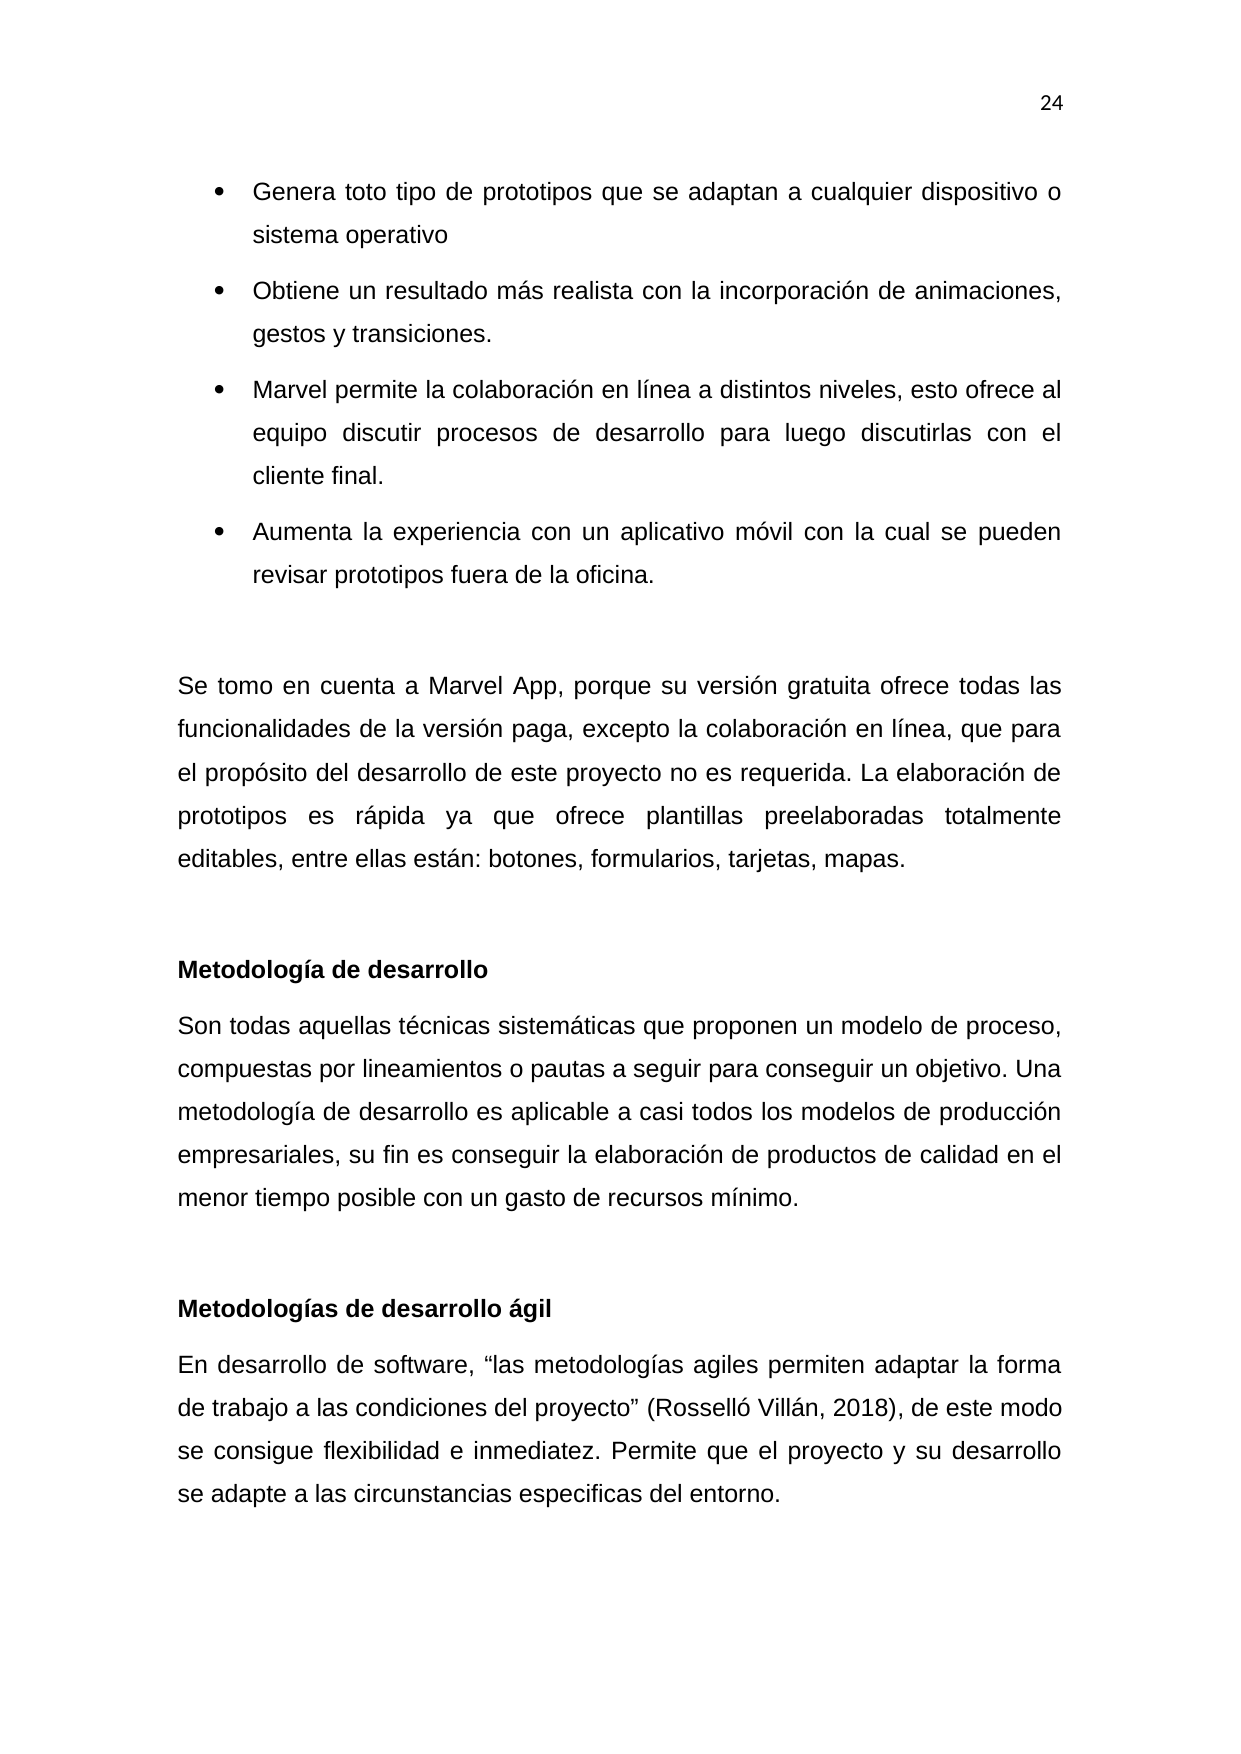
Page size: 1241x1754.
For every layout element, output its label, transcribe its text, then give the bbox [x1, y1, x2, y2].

text Metodología de desarrollo [177, 955, 1063, 984]
text Son todas aquellas técnicas sistemáticas que proponen un modelo de proceso, compuestas por lineamientos o pautas a seguir para conseguir un objetivo. Una metodología de desarrollo es aplicable a casi todos los modelos de producción empresariales, su fin es conseguir la elaboración de productos de calidad en el menor tiempo posible con un gasto de recursos mínimo. [177, 1011, 1063, 1212]
text En desarrollo de software, “las metodologías agiles permiten adaptar la forma de trabajo a las condiciones del proyecto”, de este modo se consigue flexibilidad e inmediatez. Permite que el proyecto y su desarrollo se adapte a las circunstancias especificas del entorno. [177, 1350, 1063, 1508]
list Genera toto tipo de prototipos que se adaptan a cualquier dispositivo o sistema operativo [215, 177, 1063, 249]
list Obtiene un resultado más realista con la incorporación de animaciones, gestos y transiciones. [215, 276, 1063, 348]
text Se tomo en cuenta a Marvel App, porque su versión gratuita ofrece todas las funcionalidades de la versión paga, excepto la colaboración en línea, que para el propósito del desarrollo de este proyecto no es requerida. La elaboración de prototipos es rápida ya que ofrece plantillas preelaboradas totalmente editables, entre ellas están: botones, formularios, tarjetas, mapas. [177, 671, 1063, 873]
list Aumenta la experiencia con un aplicativo móvil con la cual se pueden revisar prototipos fuera de la oficina. [215, 517, 1063, 589]
text Metodologías de desarrollo ágil [177, 1294, 1063, 1323]
list Marvel permite la colaboración en línea a distintos niveles, esto ofrece al equipo discutir procesos de desarrollo para luego discutirlas con el cliente final. [215, 375, 1063, 490]
